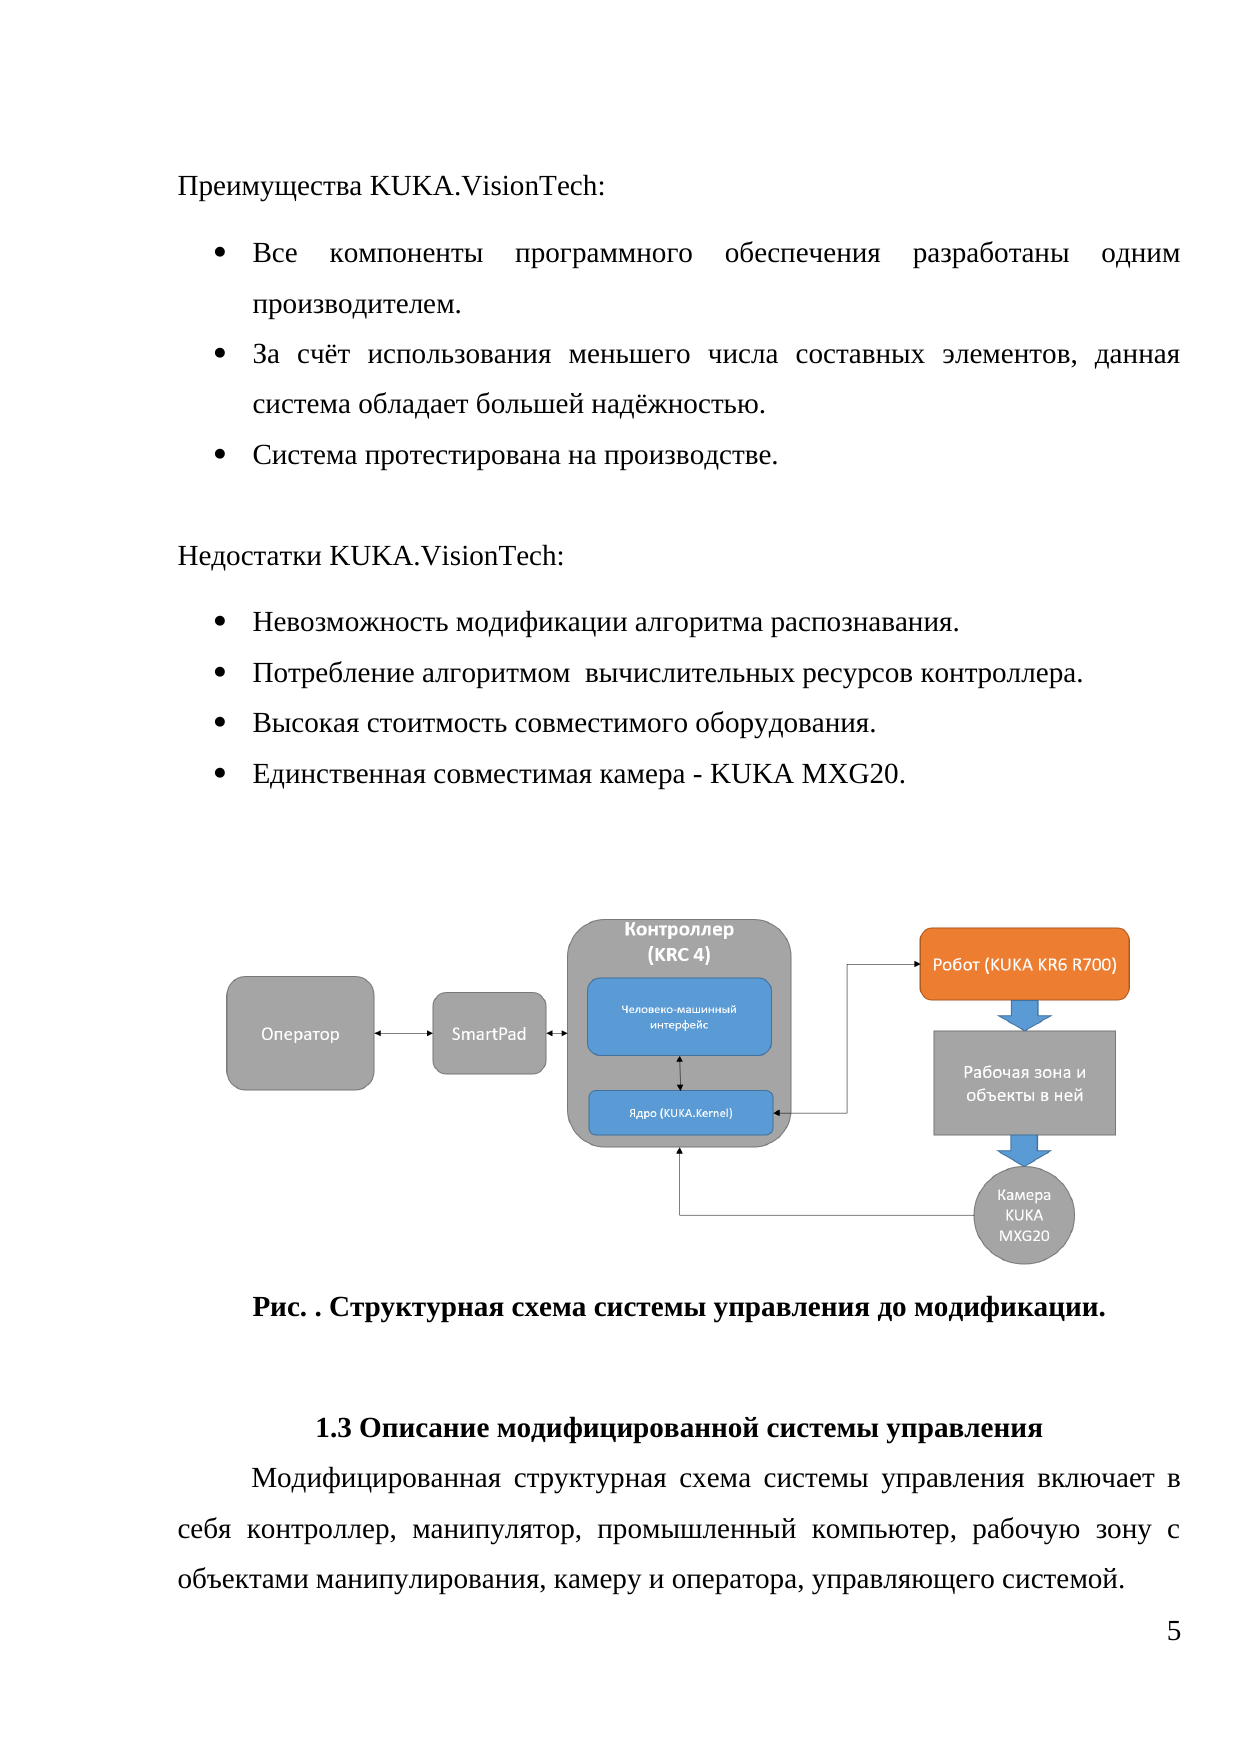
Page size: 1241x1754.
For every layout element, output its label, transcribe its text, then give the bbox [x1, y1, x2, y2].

text Рис. . Структурная схема системы управления до модификации. [177, 1289, 1181, 1322]
list Все компоненты программного обеспечения разработаны одним производителем. [215, 235, 1181, 319]
list Невозможность модификации алгоритма распознавания. [215, 604, 1181, 638]
list Высокая стоитмость совместимого оборудования. [215, 705, 1181, 739]
subtitle 1.3 Описание модифицированной системы управления [177, 1410, 1181, 1444]
list За счёт использования меньшего числа составных элементов, данная система обладает большей надёжностью. [215, 336, 1181, 420]
list Единственная совместимая камера - KUKA MXG20. [215, 756, 1181, 789]
text Модифицированная структурная схема системы управления включает в себя контроллер, манипулятор, промышленный компьютер, рабочую зону с объектами манипулирования, камеру и оператора, управляющего системой. [177, 1461, 1181, 1595]
picture [214, 906, 1133, 1273]
list Система протестирована на производстве. [215, 437, 1181, 471]
list Потребление алгоритмом вычислительных ресурсов контроллера. [215, 655, 1181, 689]
text Недостатки KUKA.VisionTech: [177, 538, 1181, 571]
text Преимущества KUKA.VisionTech: [177, 168, 1181, 202]
